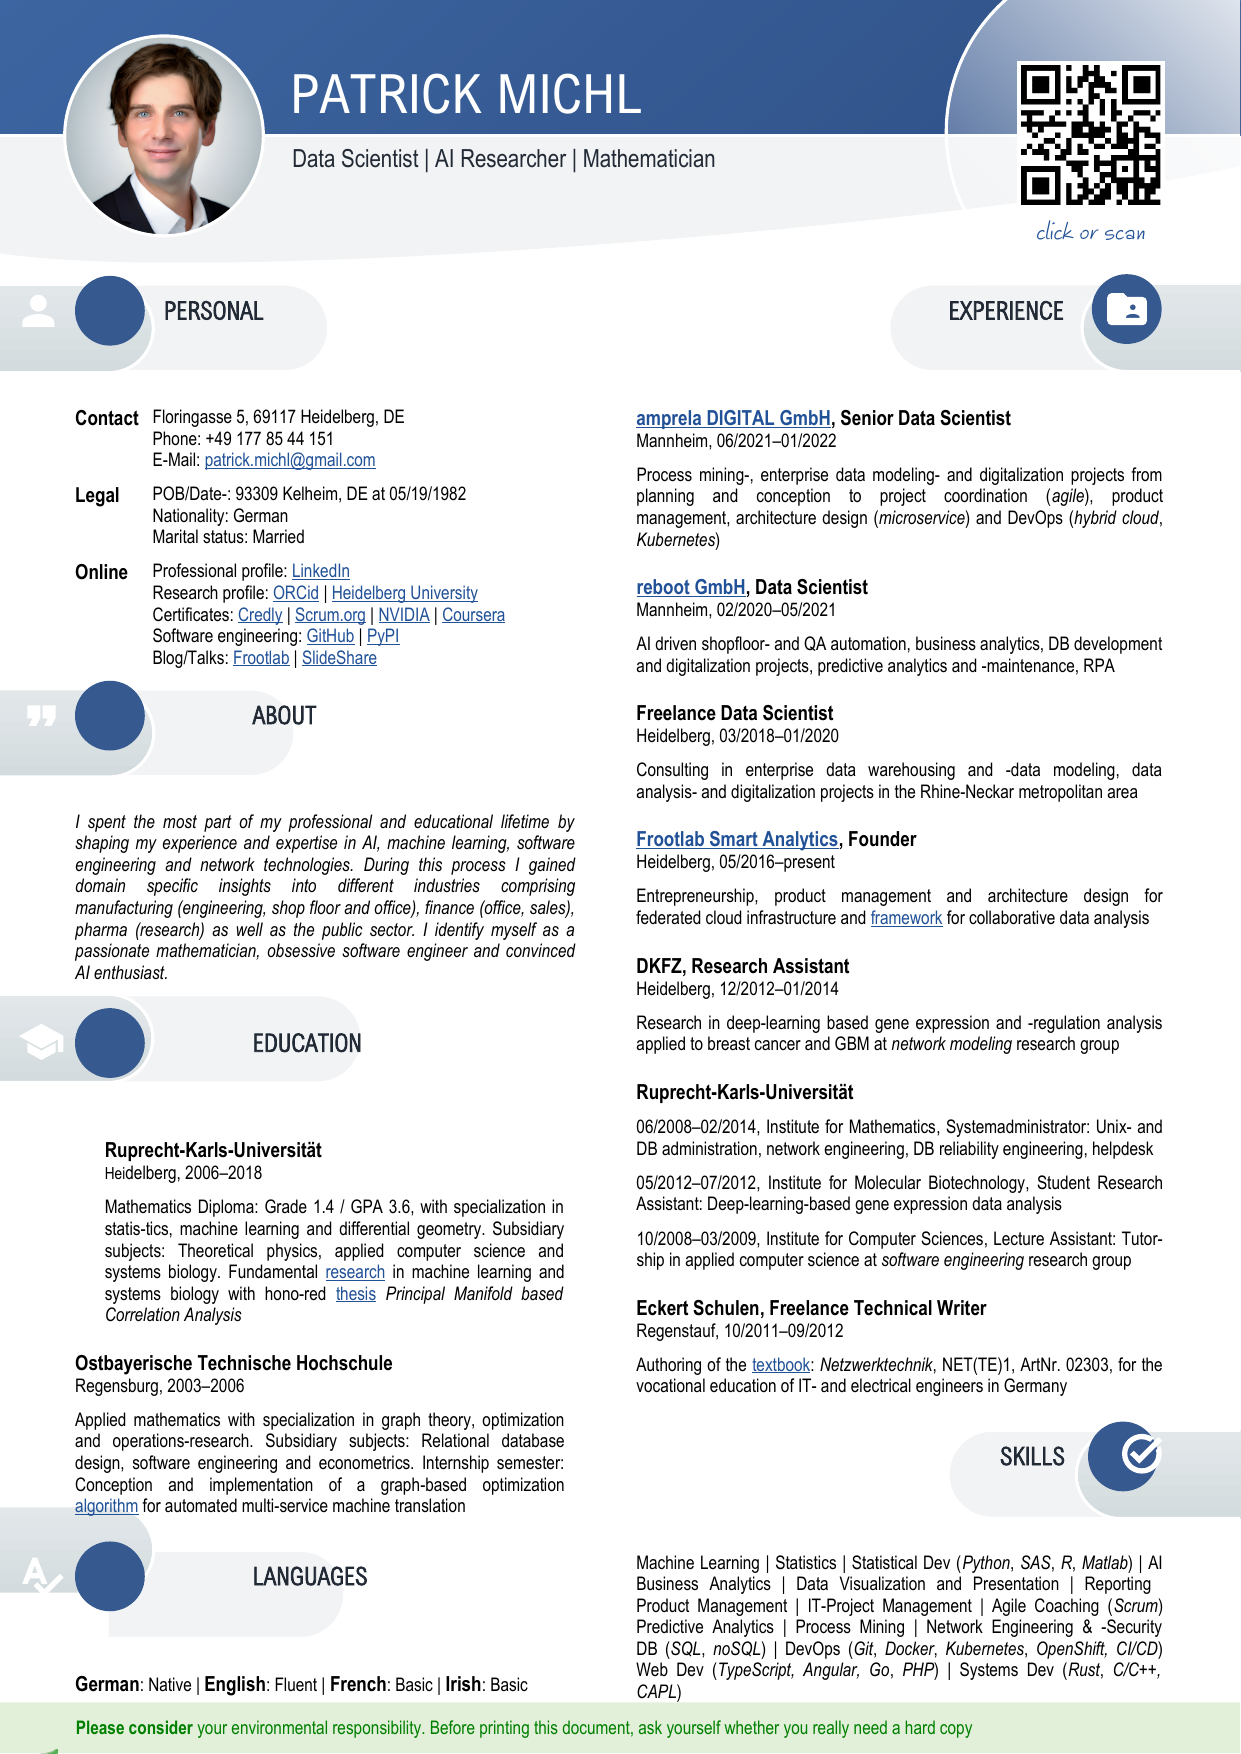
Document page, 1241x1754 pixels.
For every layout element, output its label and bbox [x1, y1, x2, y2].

table_header [74, 30, 1166, 263]
table_header [75, 276, 610, 1702]
table_header [610, 276, 1165, 1702]
picture [67, 38, 261, 234]
picture [20, 1749, 58, 1754]
picture [1021, 65, 1161, 205]
